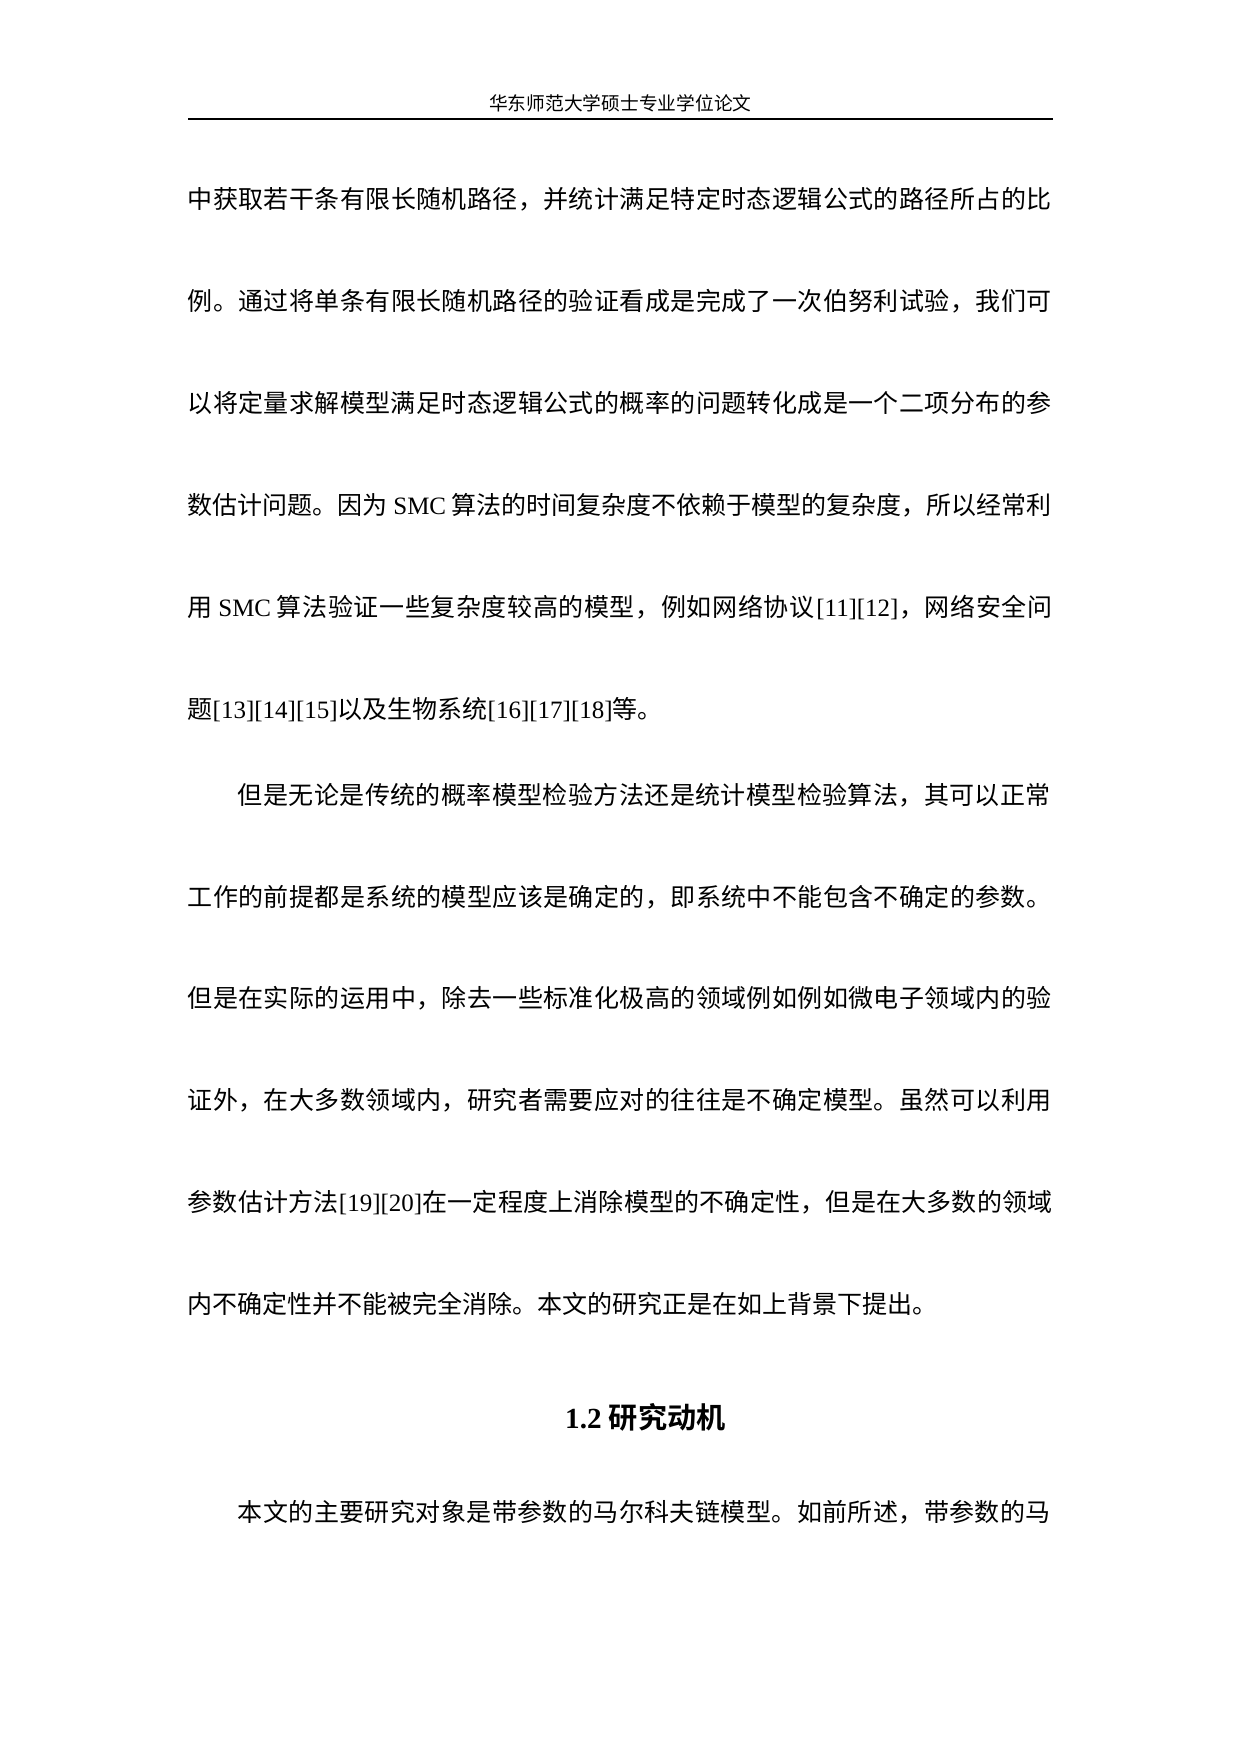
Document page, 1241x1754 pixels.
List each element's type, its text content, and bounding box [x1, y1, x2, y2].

text 但是无论是传统的概率模型检验方法还是统计模型检验算法，其可以正常工作的前提都是系统的模型应该是确定的，即系统中不能包含不确定的参数。但是在实际的运用中，除去一些标准化极高的领域例如例如微电子领域内的验证外，在大多数领域内，研究者需要应对的往往是不确定模型。虽然可以利用参数估计方法[19][20]在一定程度上消除模型的不确定性，但是在大多数的领域内不确定性并不能被完全消除。本文的研究正是在如上背景下提出。 [187, 759, 1053, 1337]
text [187, 1477, 1053, 1545]
subtitle 1.2 研究动机 [187, 1382, 1053, 1450]
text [187, 164, 1053, 741]
